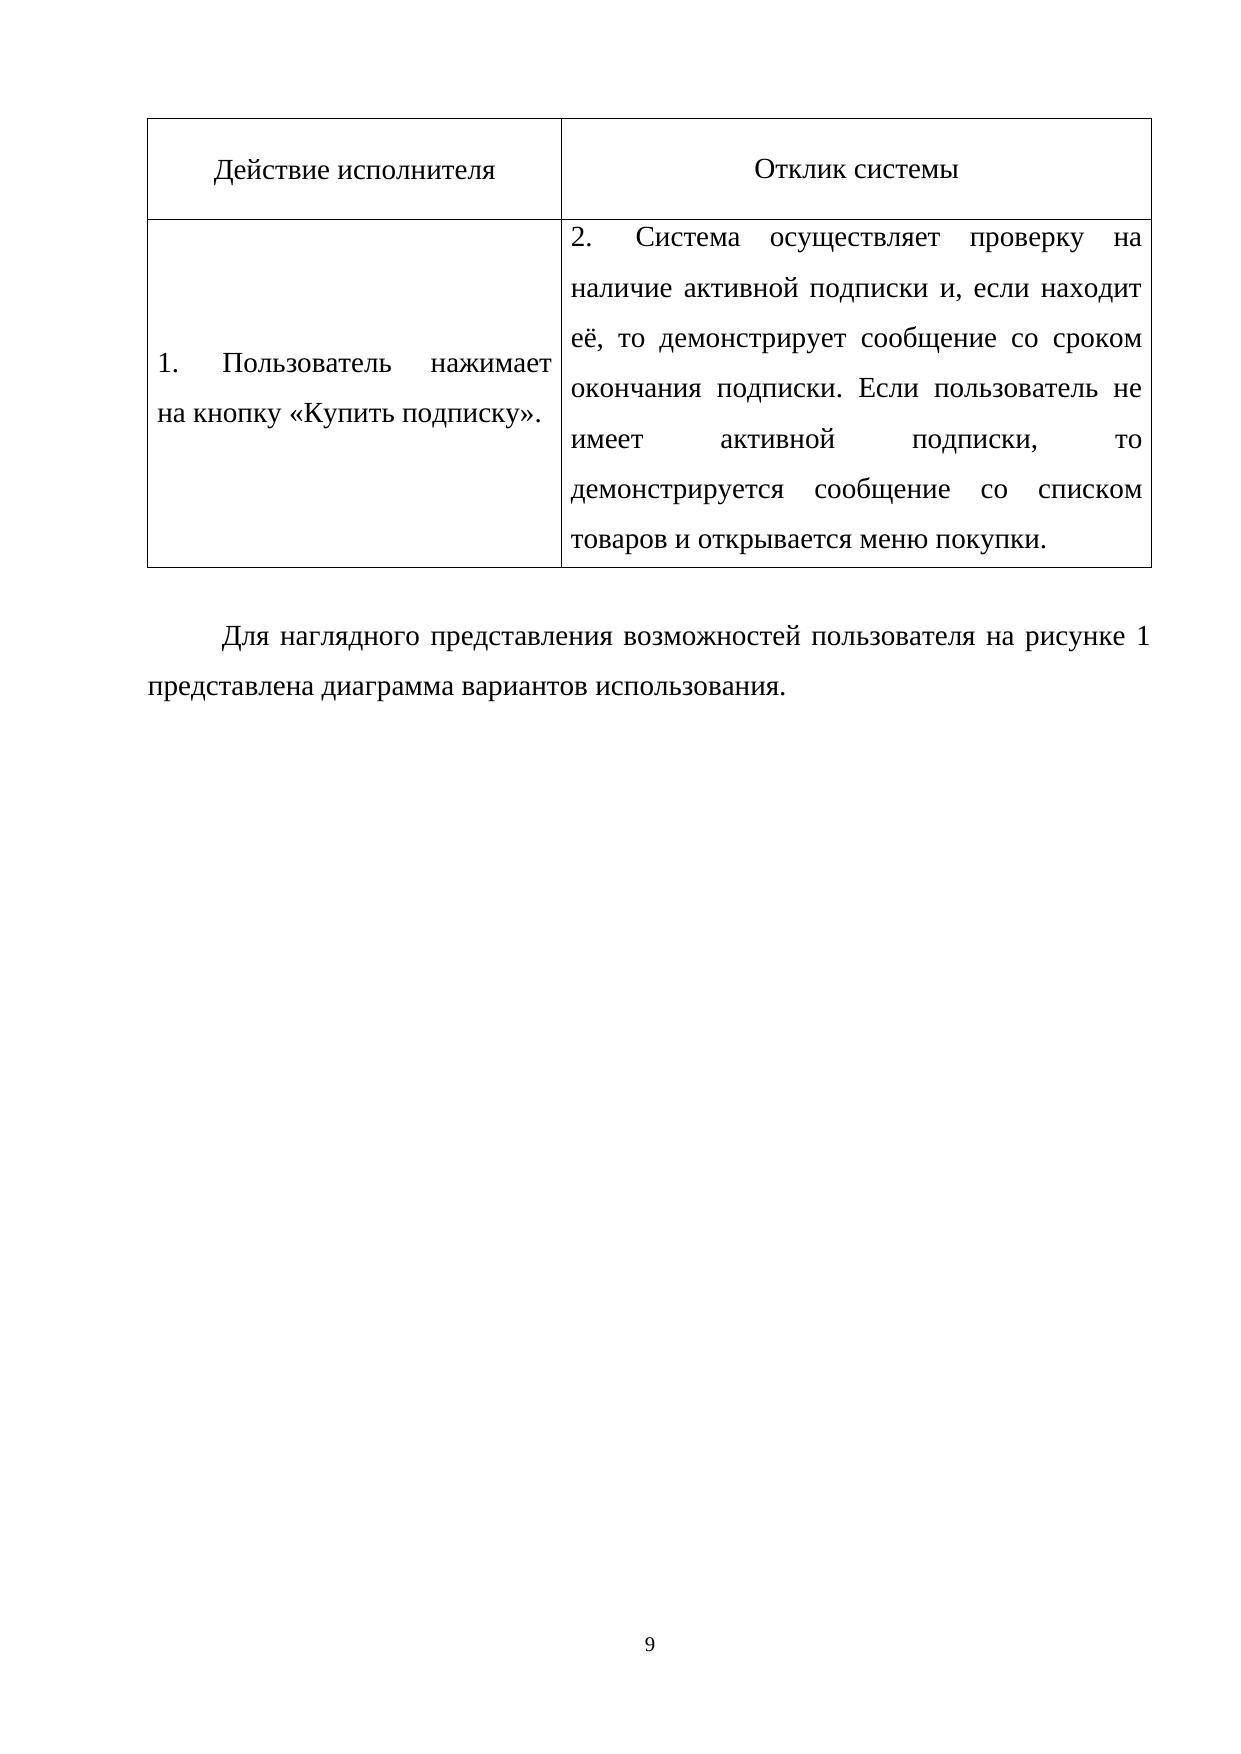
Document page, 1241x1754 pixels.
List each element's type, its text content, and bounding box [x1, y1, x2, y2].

table_header Действие исполнителя [148, 119, 561, 218]
table_header Отклик системы [562, 119, 1151, 218]
text Для наглядного представления возможностей пользователя на рисунке 1 представлена диаграмма вариантов использования. [148, 618, 1152, 702]
table_cell Пользователь нажимает на кнопку «Купить подписку». [148, 220, 561, 567]
table_cell Система осуществляет проверку на наличие активной подписки и, если находит её, то демонстрирует сообщение со сроком окончания подписки. Если пользователь не имеет активной подписки, то демонстрируется сообщение со списком товаров и открывается меню покупки. [562, 220, 1151, 567]
